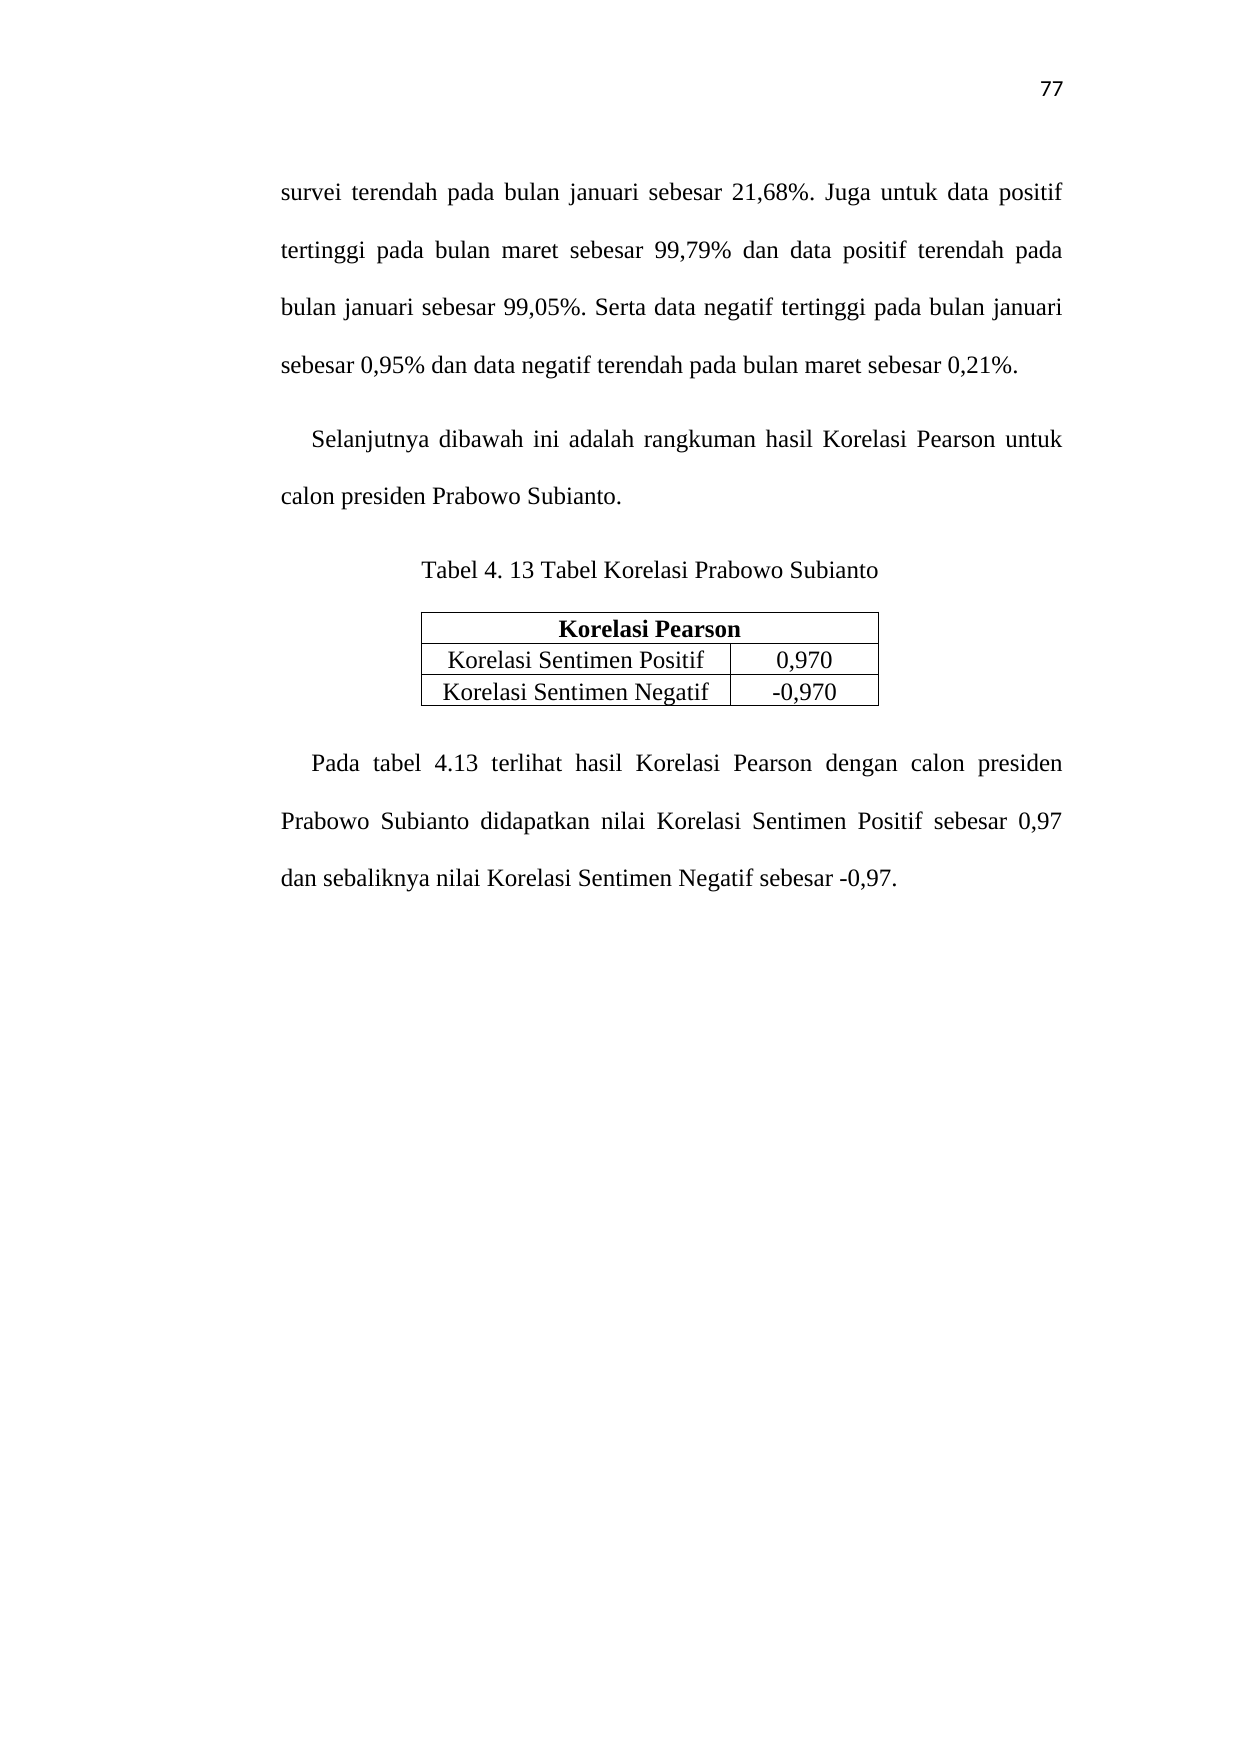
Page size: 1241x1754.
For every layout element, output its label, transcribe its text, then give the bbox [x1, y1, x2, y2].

table_cell Korelasi Sentimen Positif [422, 644, 730, 674]
table_cell Korelasi Sentimen Negatif [422, 675, 730, 705]
text Pada tabel 4.13 terlihat hasil Korelasi Pearson dengan calon presiden Prabowo Subianto didapatkan nilai Korelasi Sentimen Positif sebesar 0,97 dan sebaliknya nilai Korelasi Sentimen Negatif sebesar -0,97. [281, 748, 1063, 892]
text Tabel 4. 13 Tabel Korelasi Prabowo Subianto [236, 556, 1063, 584]
table_header Korelasi Pearson [422, 613, 878, 643]
text Selanjutnya dibawah ini adalah rangkuman hasil Korelasi Pearson untuk calon presiden Prabowo Subianto. [281, 424, 1063, 510]
table_cell -0,970 [731, 675, 878, 705]
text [281, 177, 1063, 378]
table_cell 0,970 [731, 644, 878, 674]
